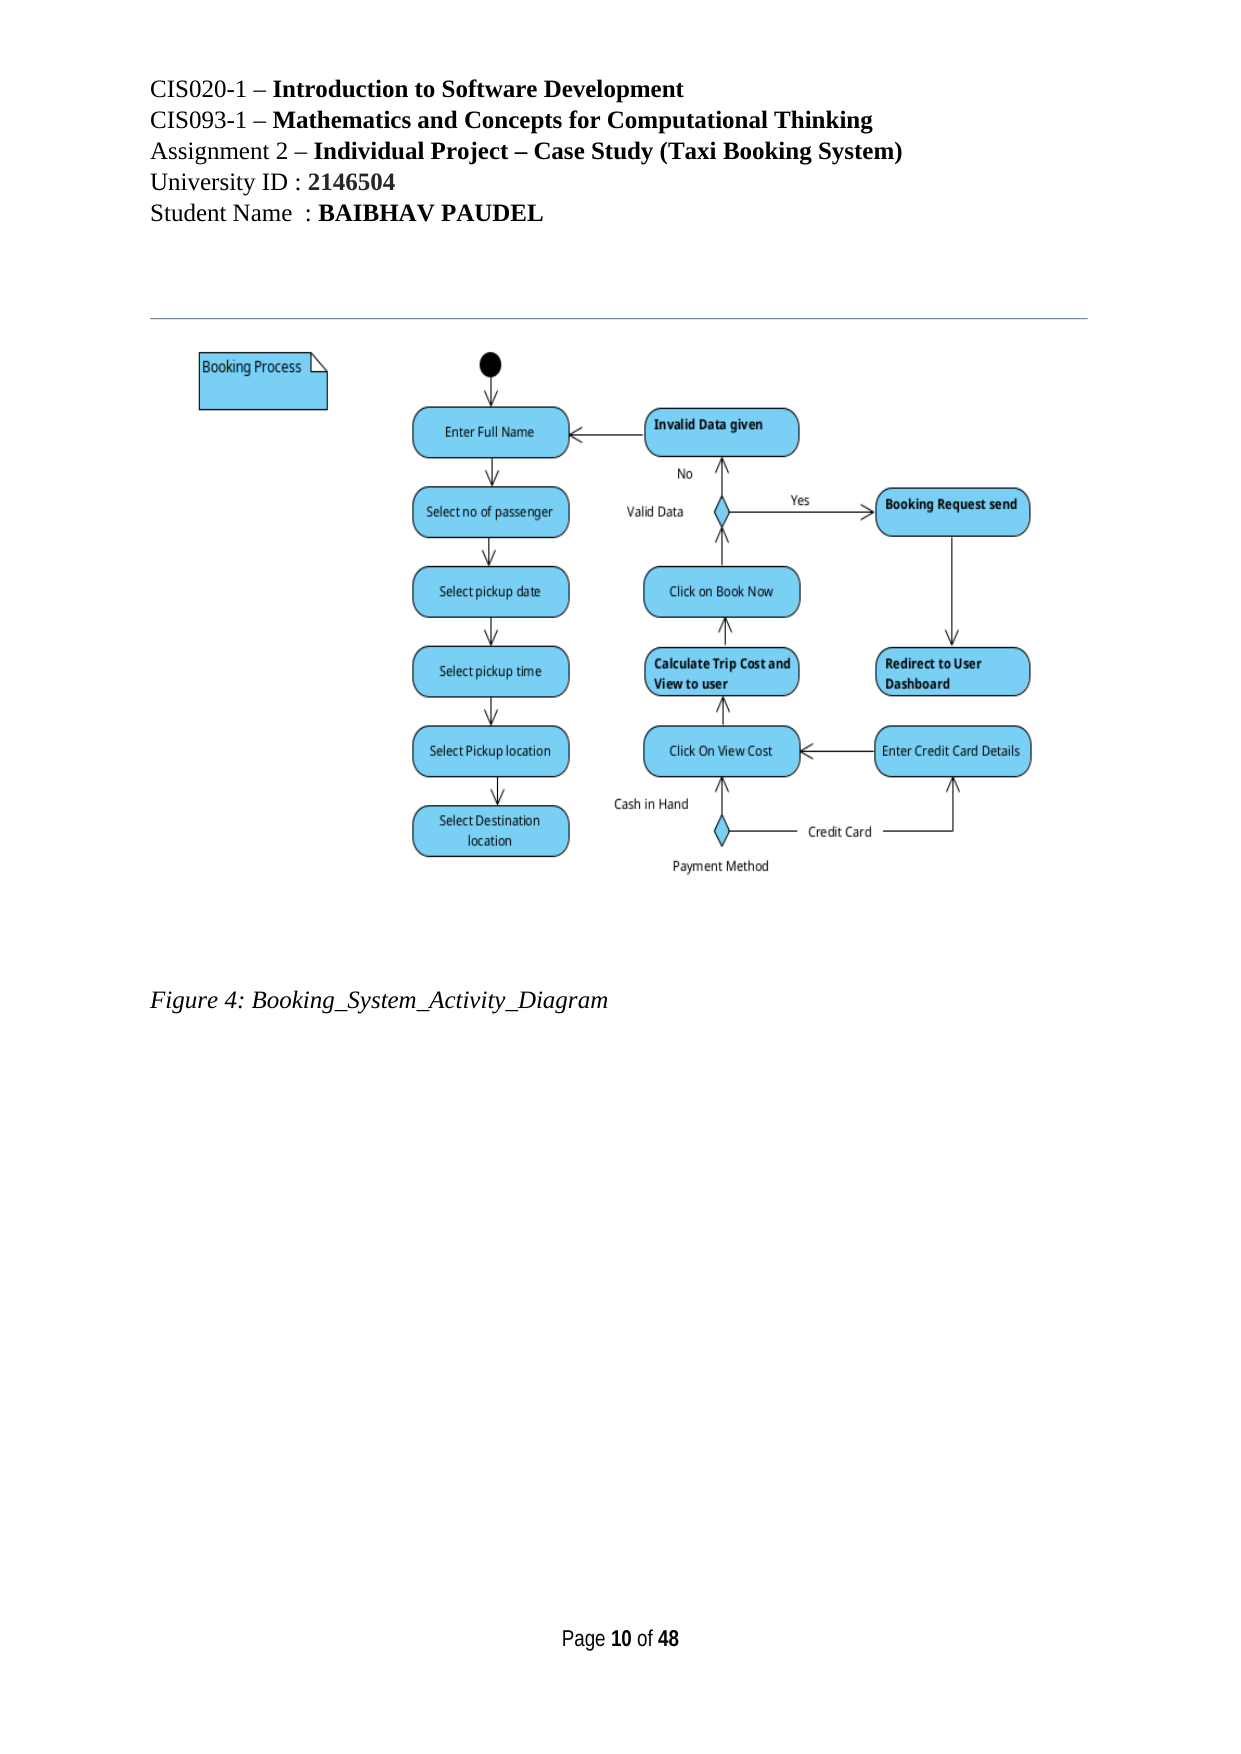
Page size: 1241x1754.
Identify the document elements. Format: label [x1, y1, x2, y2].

picture [150, 318, 1088, 985]
